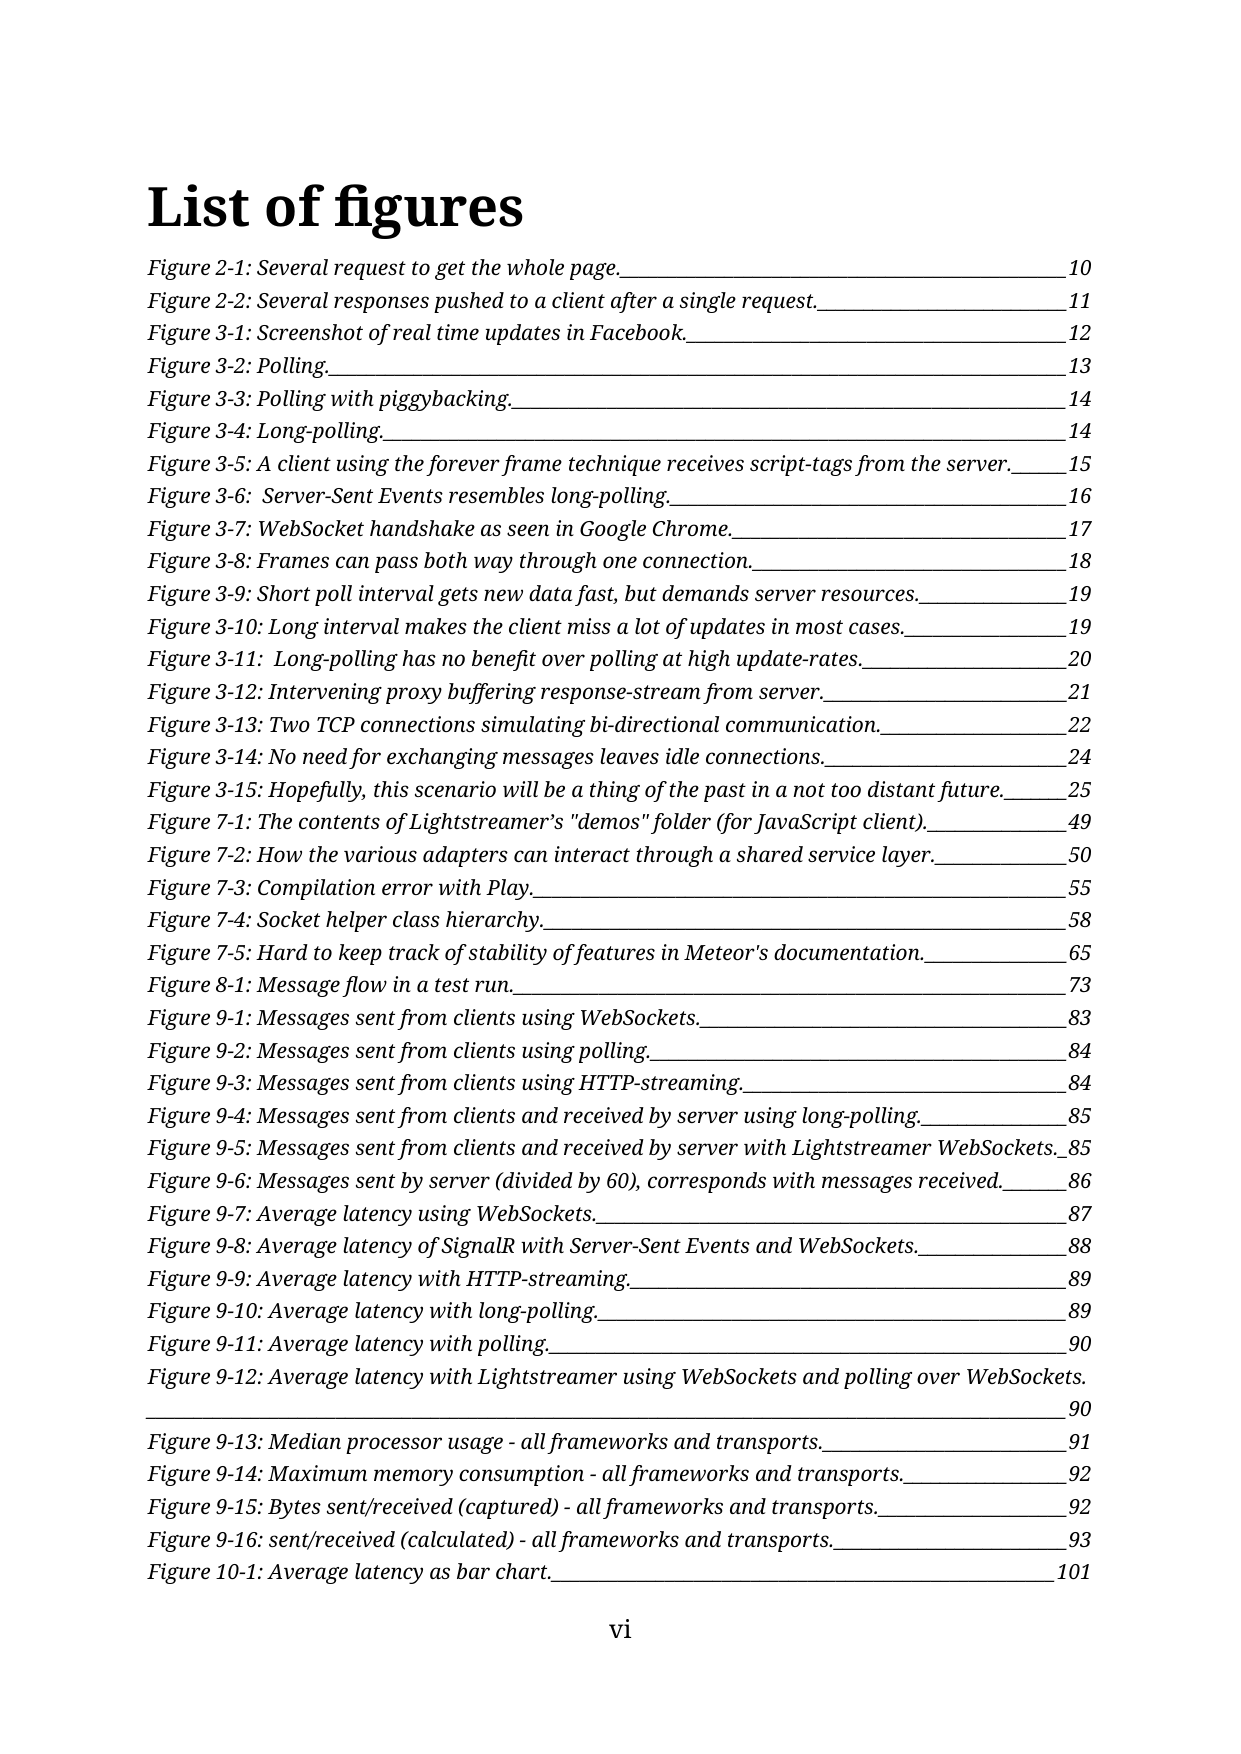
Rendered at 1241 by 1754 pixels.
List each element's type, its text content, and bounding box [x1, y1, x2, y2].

text Figure 3-8: Frames can pass both way through one connection. 18 [148, 547, 1093, 575]
text Figure 9-9: Average latency with HTTP-streaming. 89 [148, 1264, 1093, 1292]
text Figure 9-12: Average latency with Lightstreamer using WebSockets and polling over WebSockets. 90 [148, 1362, 1093, 1423]
text Figure 3-5: A client using the forever frame technique receives script-tags from the server. 15 [148, 449, 1093, 477]
text Figure 10-1: Average latency as bar chart. 101 [148, 1557, 1093, 1586]
text Figure 9-6: Messages sent by server (divided by 60), corresponds with messages received. 86 [148, 1166, 1093, 1194]
text Figure 7-2: How the various adapters can interact through a shared service layer. 50 [148, 840, 1093, 868]
text Figure 9-8: Average latency of SignalR with Server-Sent Events and WebSockets. 88 [148, 1231, 1093, 1260]
text Figure 9-14: Maximum memory consumption - all frameworks and transports. 92 [148, 1459, 1093, 1488]
text Figure 2-2: Several responses pushed to a client after a single request. 11 [148, 286, 1093, 314]
text Figure 7-3: Compilation error with Play. 55 [148, 873, 1093, 901]
text Figure 9-7: Average latency using WebSockets. 87 [148, 1199, 1093, 1227]
text Figure 3-2: Polling. 13 [148, 351, 1093, 379]
text Figure 9-16: sent/received (calculated) - all frameworks and transports. 93 [148, 1525, 1093, 1553]
text Figure 3-3: Polling with piggybacking. 14 [148, 384, 1093, 412]
text Figure 9-11: Average latency with polling. 90 [148, 1329, 1093, 1358]
text Figure 7-1: The contents of Lightstreamer’s "demos" folder (for JavaScript client). 49 [148, 807, 1093, 836]
text Figure 9-2: Messages sent from clients using polling. 84 [148, 1036, 1093, 1064]
subtitle List of figures [148, 168, 1093, 242]
text Figure 9-10: Average latency with long-polling. 89 [148, 1297, 1093, 1325]
text Figure 3-15: Hopefully, this scenario will be a thing of the past in a not too distant future. 25 [148, 775, 1093, 803]
text Figure 3-9: Short poll interval gets new data fast, but demands server resources. 19 [148, 579, 1093, 608]
text Figure 3-1: Screenshot of real time updates in Facebook. 12 [148, 318, 1093, 347]
text Figure 3-10: Long interval makes the client miss a lot of updates in most cases. 19 [148, 612, 1093, 640]
text Figure 8-1: Message flow in a test run. 73 [148, 971, 1093, 999]
text Figure 9-3: Messages sent from clients using HTTP-streaming. 84 [148, 1068, 1093, 1097]
text Figure 3-6: Server-Sent Events resembles long-polling. 16 [148, 481, 1093, 510]
text Figure 3-13: Two TCP connections simulating bi-directional communication. 22 [148, 710, 1093, 738]
text Figure 3-11: Long-polling has no benefit over polling at high update-rates. 20 [148, 644, 1093, 673]
text Figure 9-13: Median processor usage - all frameworks and transports. 91 [148, 1427, 1093, 1455]
text Figure 3-12: Intervening proxy buffering response-stream from server. 21 [148, 677, 1093, 706]
text Figure 9-4: Messages sent from clients and received by server using long-polling. 85 [148, 1101, 1093, 1129]
text Figure 9-15: Bytes sent/received (captured) - all frameworks and transports. 92 [148, 1492, 1093, 1521]
text Figure 7-4: Socket helper class hierarchy. 58 [148, 905, 1093, 934]
text Figure 7-5: Hard to keep track of stability of features in Meteor's documentation. 65 [148, 938, 1093, 966]
text Figure 9-1: Messages sent from clients using WebSockets. 83 [148, 1003, 1093, 1032]
text Figure 3-4: Long-polling. 14 [148, 416, 1093, 445]
text Figure 9-5: Messages sent from clients and received by server with Lightstreamer WebSockets. 85 [148, 1133, 1093, 1162]
text Figure 3-14: No need for exchanging messages leaves idle connections. 24 [148, 742, 1093, 771]
text Figure 3-7: WebSocket handshake as seen in Google Chrome. 17 [148, 514, 1093, 542]
text Figure 2-1: Several request to get the whole page. 10 [148, 253, 1093, 282]
